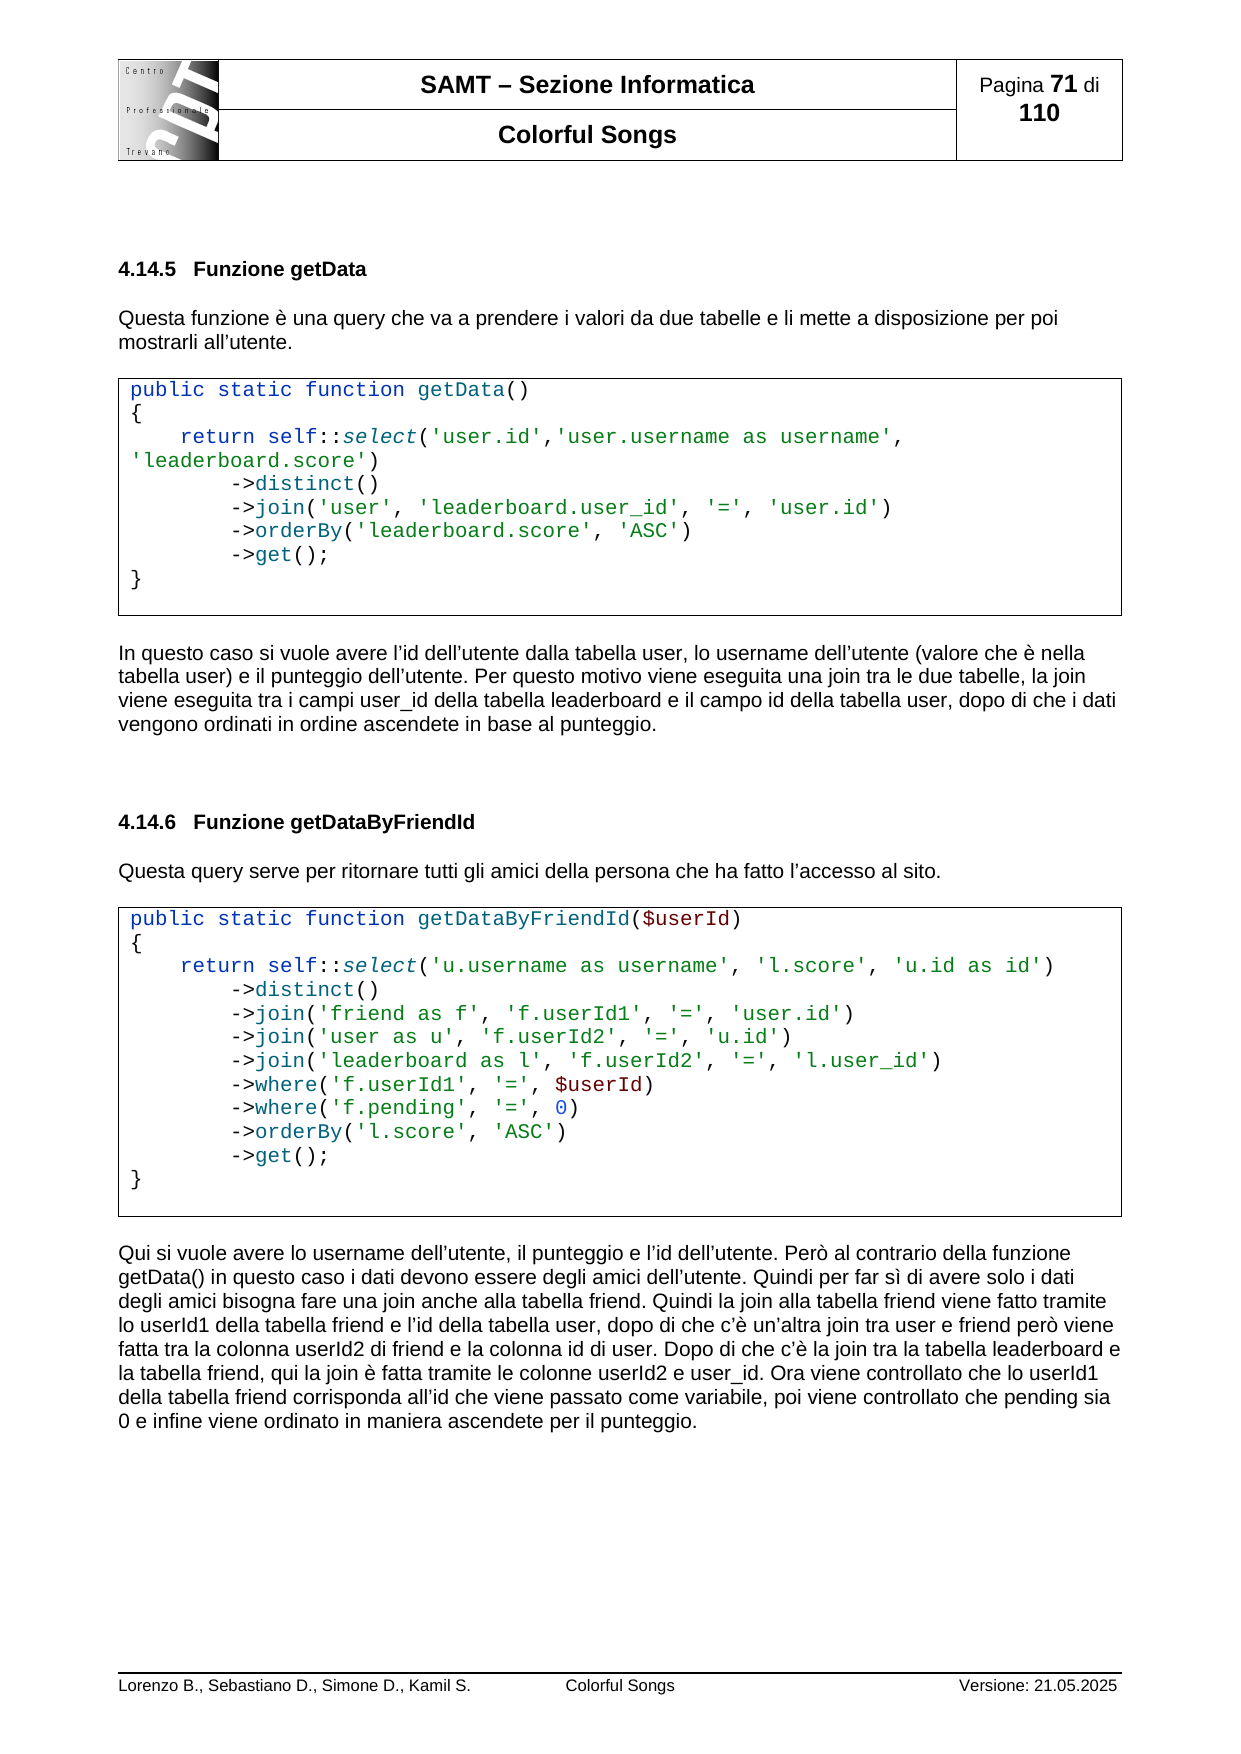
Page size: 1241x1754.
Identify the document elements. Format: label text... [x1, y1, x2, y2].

subtitle Funzione getDataByFriendId [118, 810, 1122, 834]
text In questo caso si vuole avere l’id dell’utente dalla tabella user, lo username dell’utente (valore che è nella tabella user) e il punteggio dell’utente. Per questo motivo viene eseguita una join tra le due tabelle, la join viene eseguita tra i campi user_id della tabella leaderboard e il campo id della tabella user, dopo di che i dati vengono ordinati in ordine ascendete in base al punteggio. [118, 640, 1122, 736]
text Questa query serve per ritornare tutti gli amici della persona che ha fatto l’accesso al sito. [118, 859, 1122, 883]
text Questa funzione è una query che va a prendere i valori da due tabelle e li mette a disposizione per poi mostrarli all’utente. [118, 306, 1122, 354]
text Qui si vuole avere lo username dell’utente, il punteggio e l’id dell’utente. Però al contrario della funzione getData() in questo caso i dati devono essere degli amici dell’utente. Quindi per far sì di avere solo i dati degli amici bisogna fare una join anche alla tabella friend. Quindi la join alla tabella friend viene fatto tramite lo userId1 della tabella friend e l’id della tabella user, dopo di che c’è un’altra join tra user e friend però viene fatta tra la colonna userId2 di friend e la colonna id di user. Dopo di che c’è la join tra la tabella leaderboard e la tabella friend, qui la join è fatta tramite le colonne userId2 e user_id. Ora viene controllato che lo userId1 della tabella friend corrisponda all’id che viene passato come variabile, poi viene controllato che pending sia 0 e infine viene ordinato in maniera ascendete per il punteggio. [118, 1241, 1122, 1432]
subtitle Funzione getData [118, 257, 1122, 281]
picture [118, 60, 219, 160]
table_header public static function getDataByFriendId($userId) { return self::select('u.username as username', 'l.score', 'u.id as id') ->distinct() ->join('friend as f', 'f.userId1', '=', 'user.id') ->join('user as u', 'f.userId2', '=', 'u.id') ->join('leaderboard as l', 'f.userId2', '=', 'l.user_id') ->where('f.userId1', '=', $userId) ->where('f.pending', '=', 0) ->orderBy('l.score', 'ASC') ->get(); } [119, 908, 1121, 1216]
table_header public static function getData() { return self::select('user.id','user.username as username', 'leaderboard.score') ->distinct() ->join('user', 'leaderboard.user_id', '=', 'user.id') ->orderBy('leaderboard.score', 'ASC') ->get(); } [119, 379, 1121, 615]
